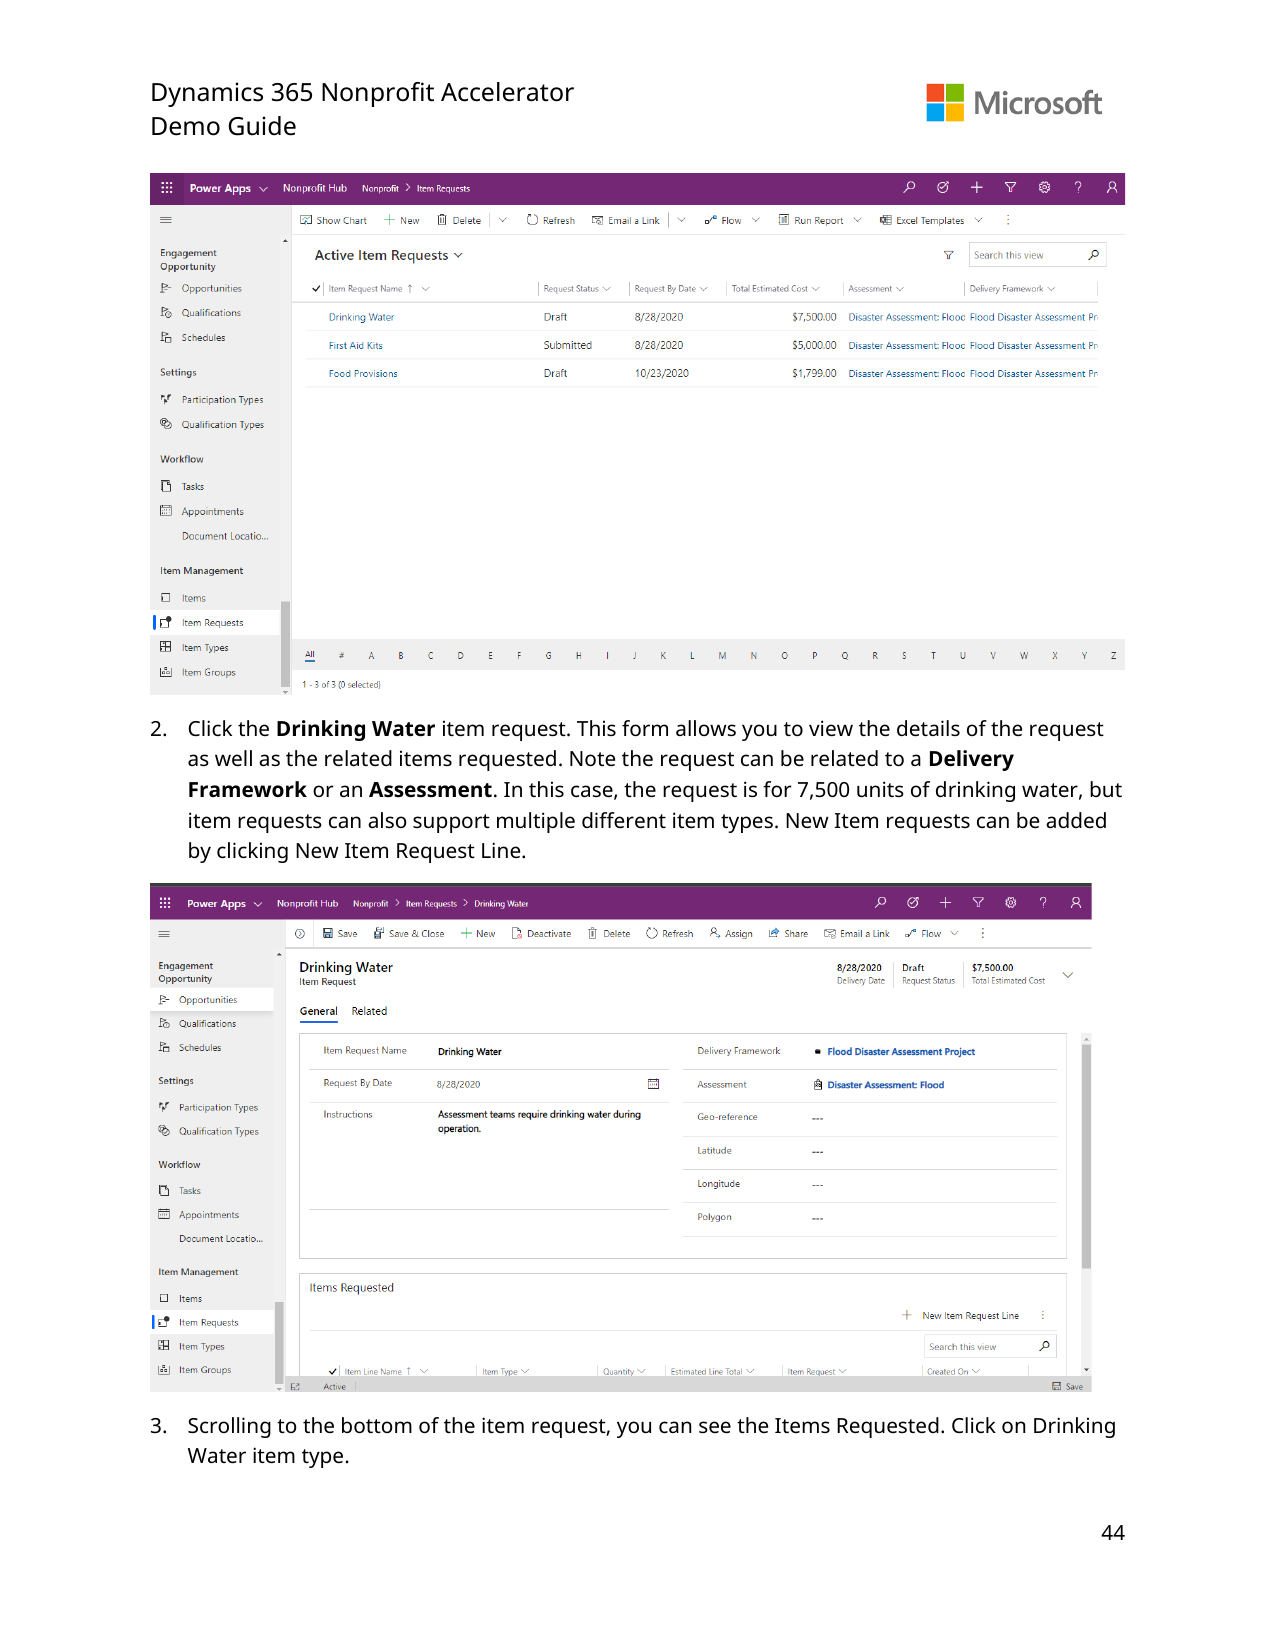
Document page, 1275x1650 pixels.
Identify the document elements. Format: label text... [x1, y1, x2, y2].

picture [150, 173, 1125, 695]
picture [150, 883, 1092, 1392]
list Scrolling to the bottom of the item request, you can see the Items Requested. Click on Drinking Water item type. [150, 1411, 1125, 1470]
picture [926, 61, 1123, 131]
list Click the Drinking Water item request. This form allows you to view the details of the request as well as the related items requested. Note the request can be related to a Delivery Framework or an Assessment. In this case, the request is for 7,500 units of drinking water, but item requests can also support multiple different item types. New Item requests can be added by clicking New Item Request Line. [150, 714, 1125, 865]
